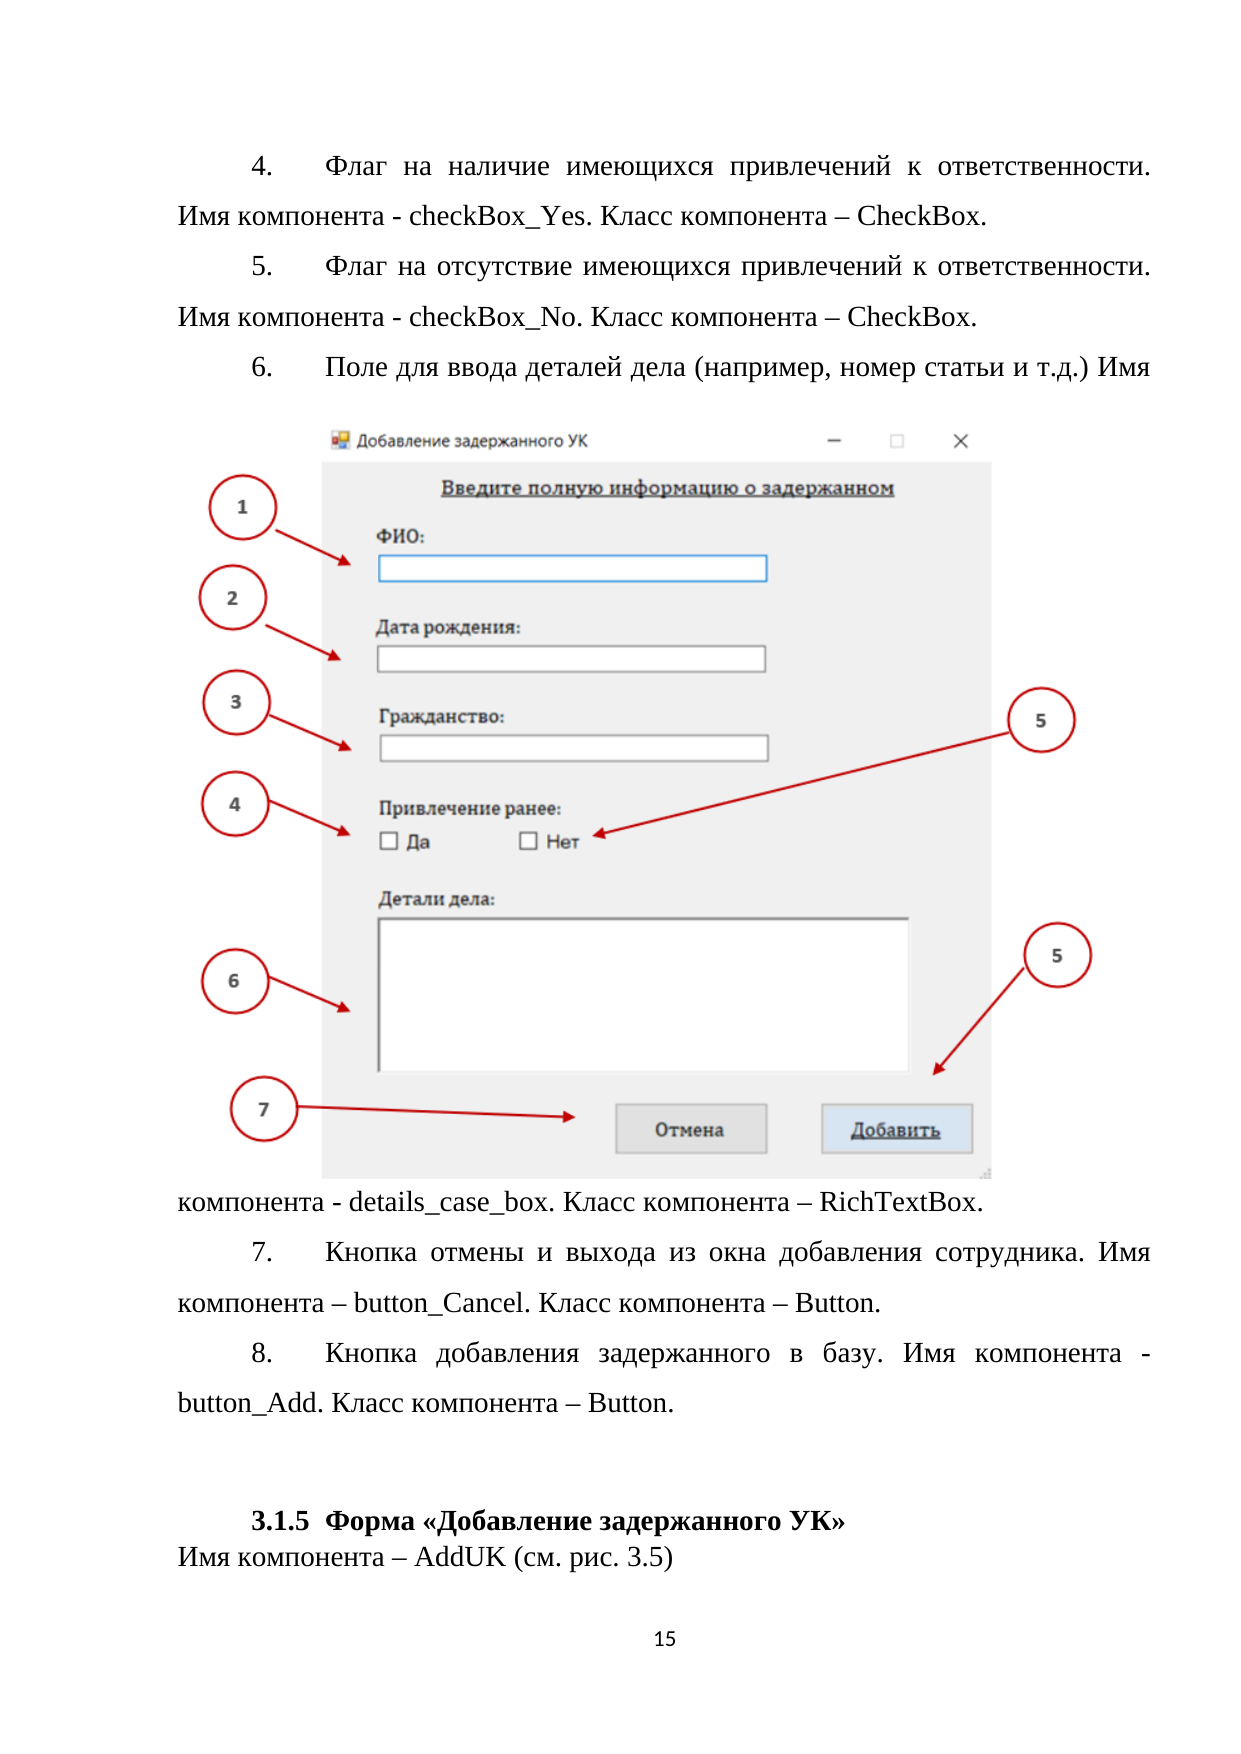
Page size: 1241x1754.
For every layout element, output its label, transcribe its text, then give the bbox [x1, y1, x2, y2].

list Кнопка добавления задержанного в базу. Имя компонента - button_Add. Класс компонента – Button. [177, 1335, 1152, 1419]
subtitle Форма «Добавление задержанного УК» [177, 1503, 1152, 1536]
list Флаг на наличие имеющихся привлечений к ответственности. Имя компонента - checkBox_Yes. Класс компонента – CheckBox. [177, 148, 1152, 232]
picture [168, 420, 1108, 1184]
list Флаг на отсутствие имеющихся привлечений к ответственности. Имя компонента - checkBox_No. Класс компонента – CheckBox. [177, 248, 1152, 332]
list Кнопка отмены и выхода из окна добавления сотрудника. Имя компонента – button_Cancel. Класс компонента – Button. [177, 1234, 1152, 1318]
text Имя компонента – AddUK (см. рис. 3.5) [177, 1539, 1152, 1572]
